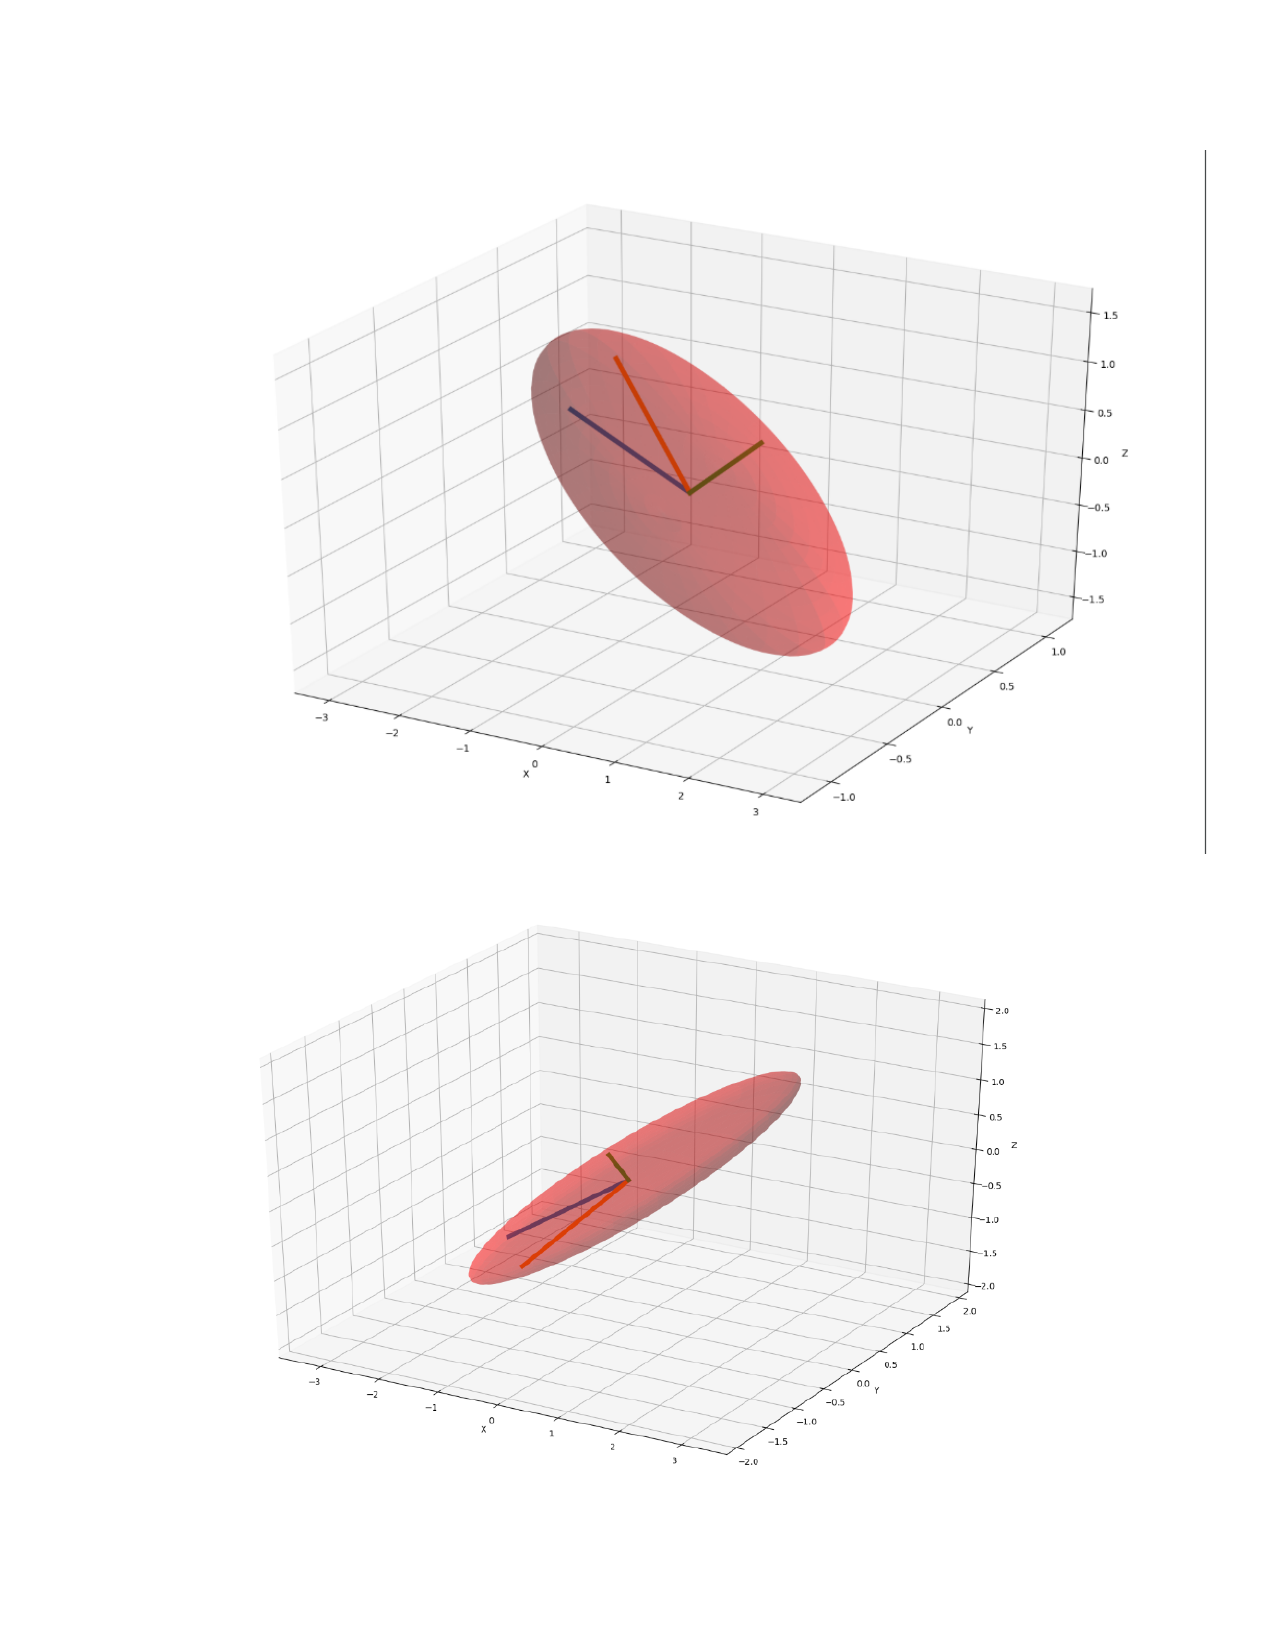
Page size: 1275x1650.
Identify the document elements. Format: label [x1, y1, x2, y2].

picture [150, 150, 1207, 854]
picture [150, 878, 1078, 1496]
